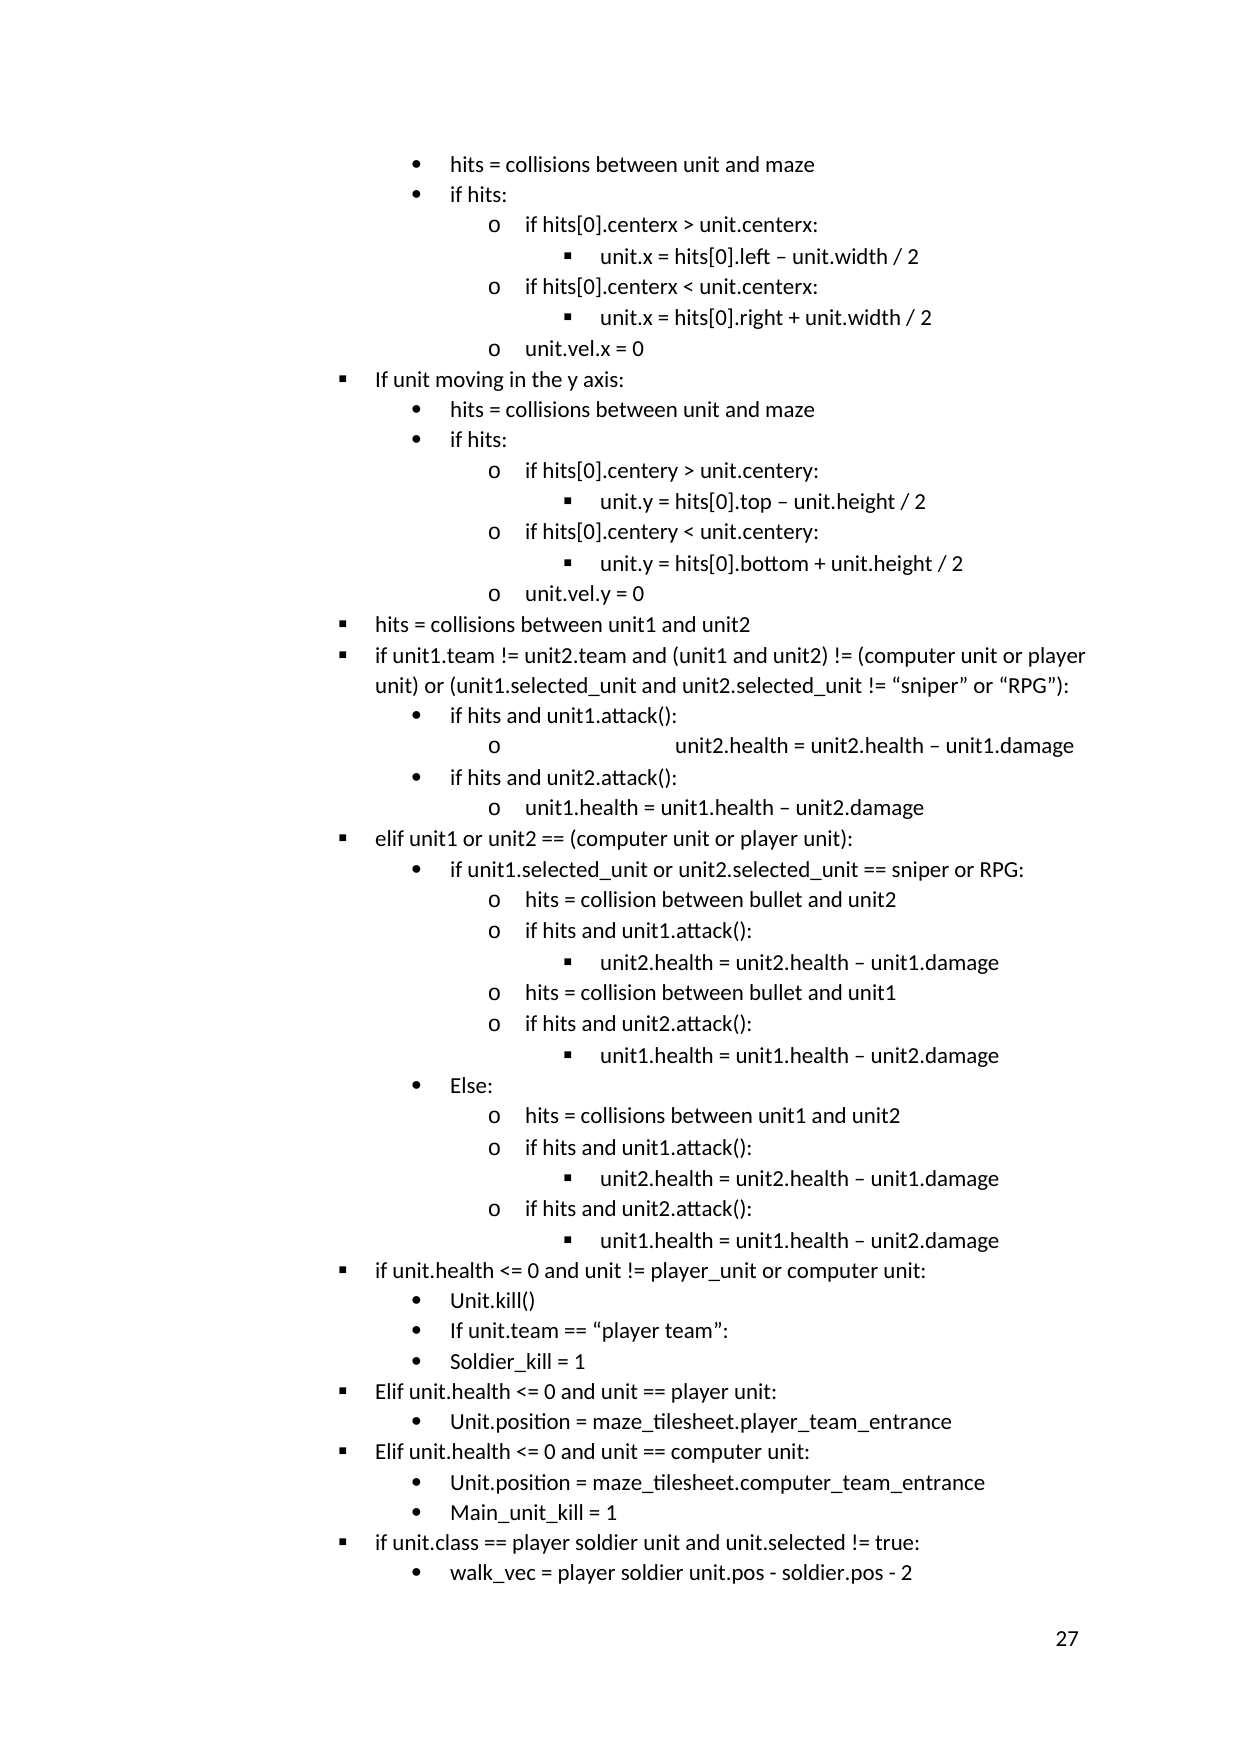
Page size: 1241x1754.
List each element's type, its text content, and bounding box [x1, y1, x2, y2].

list if hits and unit2.attack(): [487, 1009, 1090, 1039]
list Soldier_kill = 1 [412, 1347, 1090, 1375]
list unit.x = hits[0].right + unit.width / 2 [562, 303, 1090, 332]
list unit.vel.y = 0 [487, 579, 1090, 608]
list unit2.health = unit2.health – unit1.damage [487, 731, 1090, 761]
list unit.vel.x = 0 [487, 334, 1090, 363]
list If unit.team == “player team”: [412, 1317, 1090, 1345]
list if hits[0].centery > unit.centery: [487, 456, 1090, 485]
list if hits and unit1.attack(): [412, 701, 1090, 729]
list unit1.health = unit1.health – unit2.damage [562, 1041, 1090, 1069]
list unit1.health = unit1.health – unit2.damage [562, 1226, 1090, 1254]
list unit2.health = unit2.health – unit1.damage [562, 948, 1090, 976]
list Elif unit.health <= 0 and unit == player unit: [337, 1377, 1090, 1405]
list Unit.kill() [412, 1286, 1090, 1314]
list Unit.position = maze_tilesheet.player_team_entrance [412, 1407, 1090, 1435]
list if unit.health <= 0 and unit != player_unit or computer unit: [337, 1256, 1090, 1284]
list if hits: [412, 180, 1090, 208]
list hits = collisions between unit and maze [412, 395, 1090, 423]
list Elif unit.health <= 0 and unit == computer unit: [337, 1437, 1090, 1466]
list unit.y = hits[0].top – unit.height / 2 [562, 487, 1090, 515]
list if unit1.selected_unit or unit2.selected_unit == sniper or RPG: [412, 855, 1090, 883]
list unit.y = hits[0].bottom + unit.height / 2 [562, 549, 1090, 577]
list elif unit1 or unit2 == (computer unit or player unit): [337, 824, 1090, 853]
list unit.x = hits[0].left – unit.width / 2 [562, 242, 1090, 270]
list if hits and unit1.attack(): [487, 1133, 1090, 1162]
list Unit.position = maze_tilesheet.computer_team_entrance [412, 1468, 1090, 1496]
list if hits and unit1.attack(): [487, 916, 1090, 946]
list hits = collision between bullet and unit1 [487, 978, 1090, 1007]
list walk_vec = player soldier unit.pos - soldier.pos - 2 [412, 1558, 1090, 1586]
list if unit.class == player soldier unit and unit.selected != true: [337, 1528, 1090, 1556]
list if hits and unit2.attack(): [412, 763, 1090, 791]
list if hits: [412, 426, 1090, 454]
list hits = collisions between unit1 and unit2 [337, 611, 1090, 639]
list if hits[0].centerx < unit.centerx: [487, 272, 1090, 301]
list if unit1.team != unit2.team and (unit1 and unit2) != (computer unit or player unit) or (unit1.selected_unit and unit2.selected_unit != “sniper” or “RPG”): [337, 641, 1090, 699]
list unit2.health = unit2.health – unit1.damage [562, 1164, 1090, 1192]
list hits = collision between bullet and unit2 [487, 885, 1090, 914]
list hits = collisions between unit and maze [412, 150, 1090, 178]
list If unit moving in the y axis: [337, 365, 1090, 393]
list if hits[0].centery < unit.centery: [487, 517, 1090, 547]
list if hits[0].centerx > unit.centerx: [487, 210, 1090, 239]
list Else: [412, 1071, 1090, 1099]
list Main_unit_kill = 1 [412, 1498, 1090, 1526]
list if hits and unit2.attack(): [487, 1194, 1090, 1224]
list hits = collisions between unit1 and unit2 [487, 1101, 1090, 1131]
list unit1.health = unit1.health – unit2.damage [487, 793, 1090, 822]
